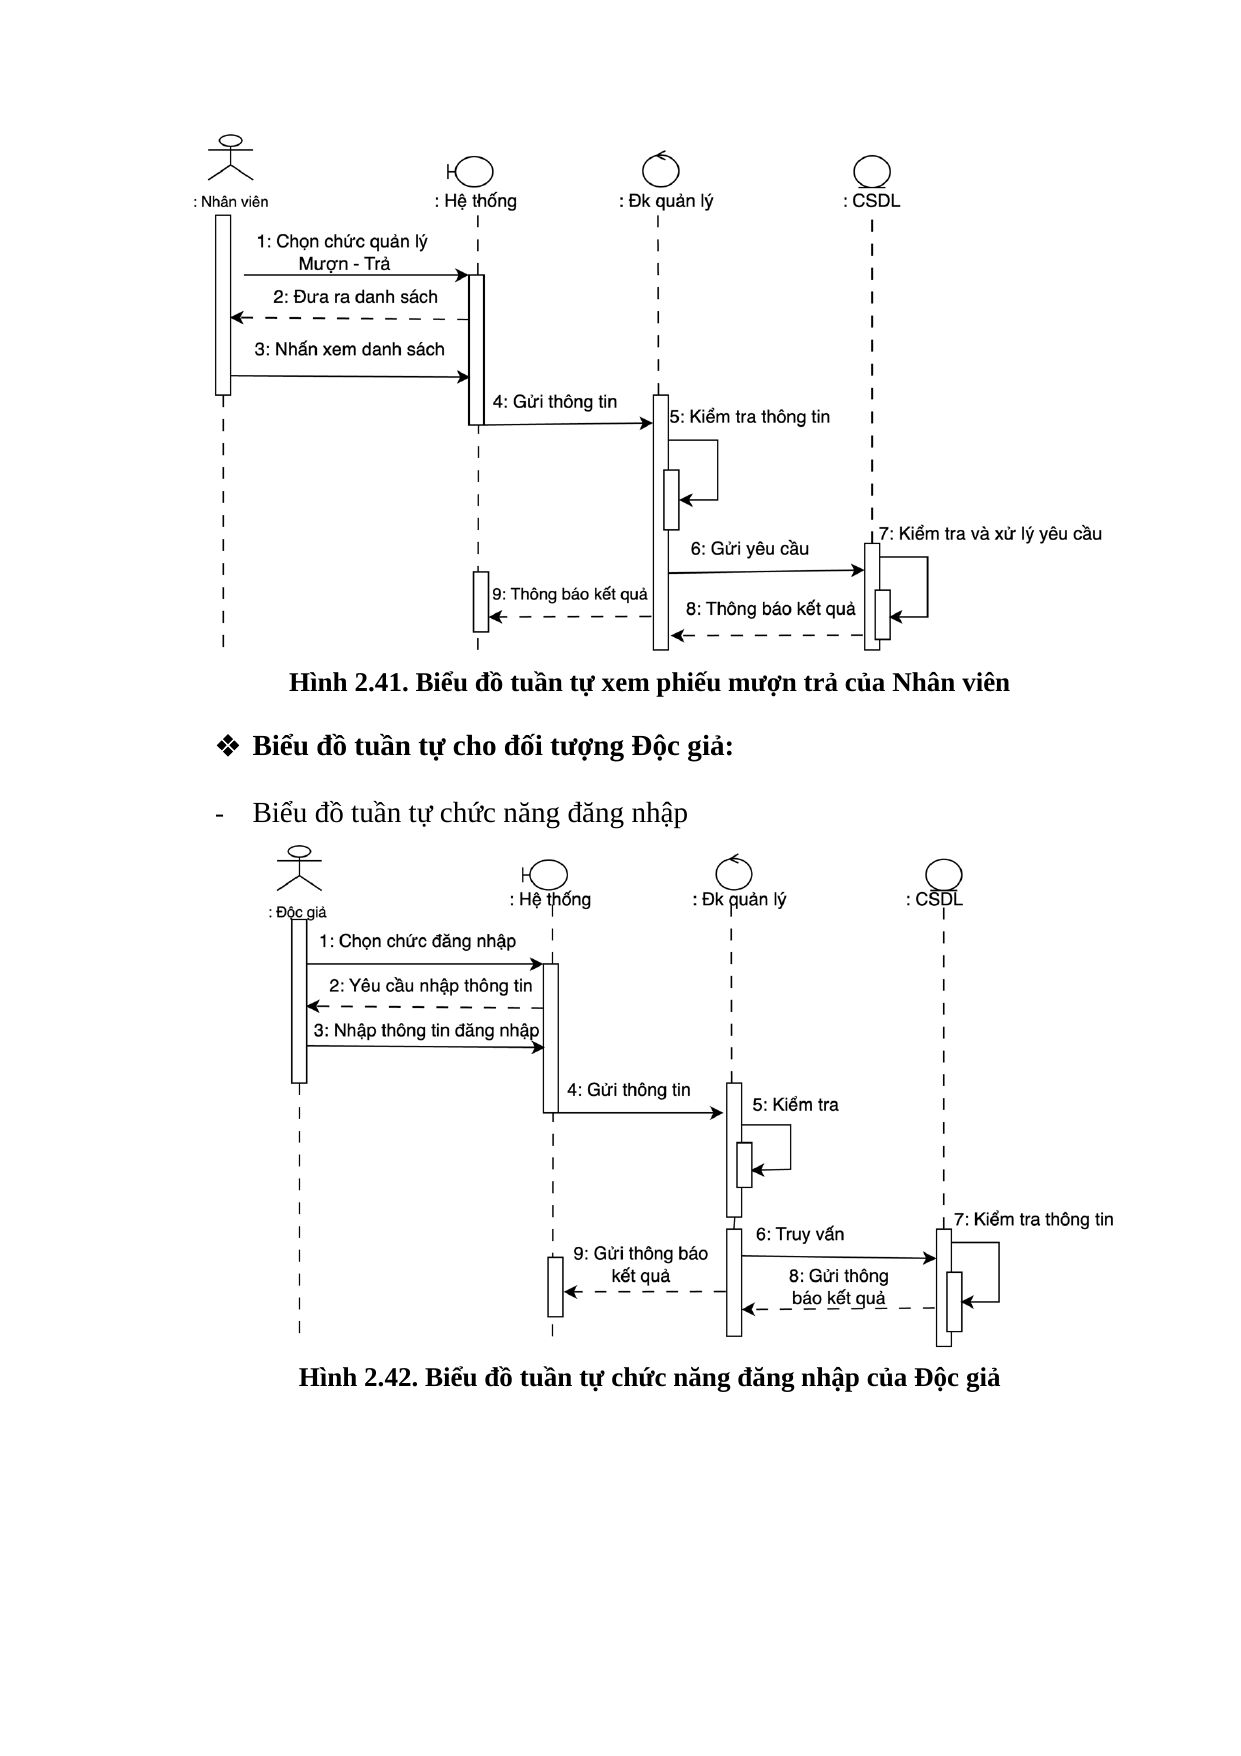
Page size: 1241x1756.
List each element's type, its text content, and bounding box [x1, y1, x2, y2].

list Biểu đồ tuần tự cho đối tượng Độc giả: [215, 728, 1122, 762]
list Biểu đồ tuần tự chức năng đăng nhập [215, 796, 1122, 829]
text Hình 2.41. Biểu đồ tuần tự xem phiếu mượn trả của Nhân viên [177, 667, 1122, 697]
picture [252, 829, 1138, 1362]
text Hình 2.42. Biểu đồ tuần tự chức năng đăng nhập của Độc giả [177, 1361, 1122, 1392]
picture [177, 118, 1123, 667]
